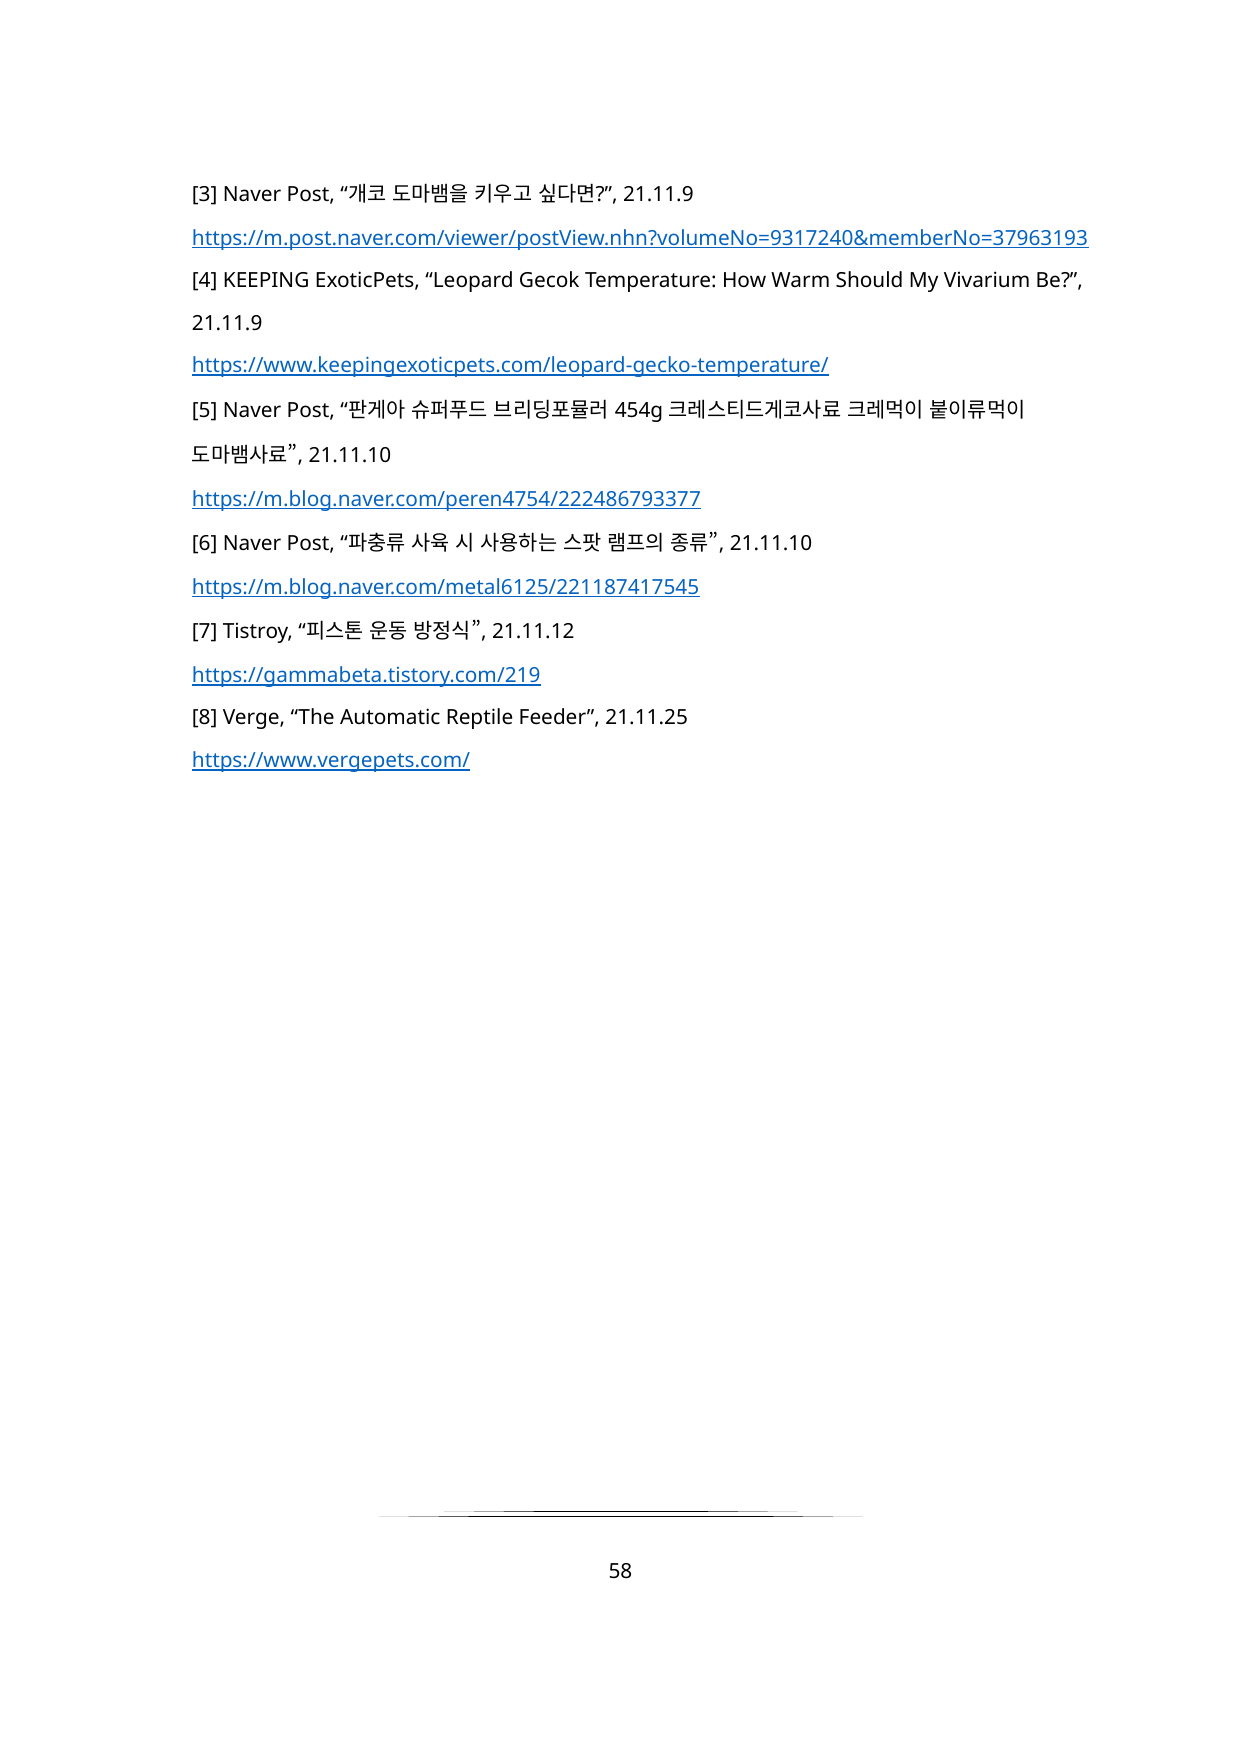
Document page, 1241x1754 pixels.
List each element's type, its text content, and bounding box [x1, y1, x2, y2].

text https://gammabeta.tistory.com/219 [192, 660, 1090, 688]
text [6] Naver Post, “파충류 사육 시 사용하는 스팟 램프의 종류”, 21.11.10 [192, 526, 1090, 557]
text https://www.keepingexoticpets.com/leopard-gecko-temperature/ [192, 350, 1090, 379]
text https://m.post.naver.com/viewer/postView.nhn?volumeNo=9317240&memberNo=37963193 [192, 223, 1090, 251]
text https://m.blog.naver.com/peren4754/222486793377 [192, 484, 1090, 512]
text [5] Naver Post, “판게아 슈퍼푸드 브리딩포뮬러 454g 크레스티드게코사료 크레먹이 붙이류먹이 도마뱀사료”, 21.11.10 [192, 393, 1090, 469]
text [7] Tistroy, “피스톤 운동 방정식”, 21.11.12 [192, 614, 1090, 645]
text https://www.vergepets.com/ [192, 745, 1090, 773]
text [3] Naver Post, “개코 도마뱀을 키우고 싶다면?”, 21.11.9 [192, 177, 1090, 207]
text [4] KEEPING ExoticPets, “Leopard Gecok Temperature: How Warm Should My Vivarium Be?”, 21.11.9 [192, 265, 1090, 336]
text https://m.blog.naver.com/metal6125/221187417545 [192, 572, 1090, 600]
text [8] Verge, “The Automatic Reptile Feeder”, 21.11.25 [192, 702, 1090, 731]
